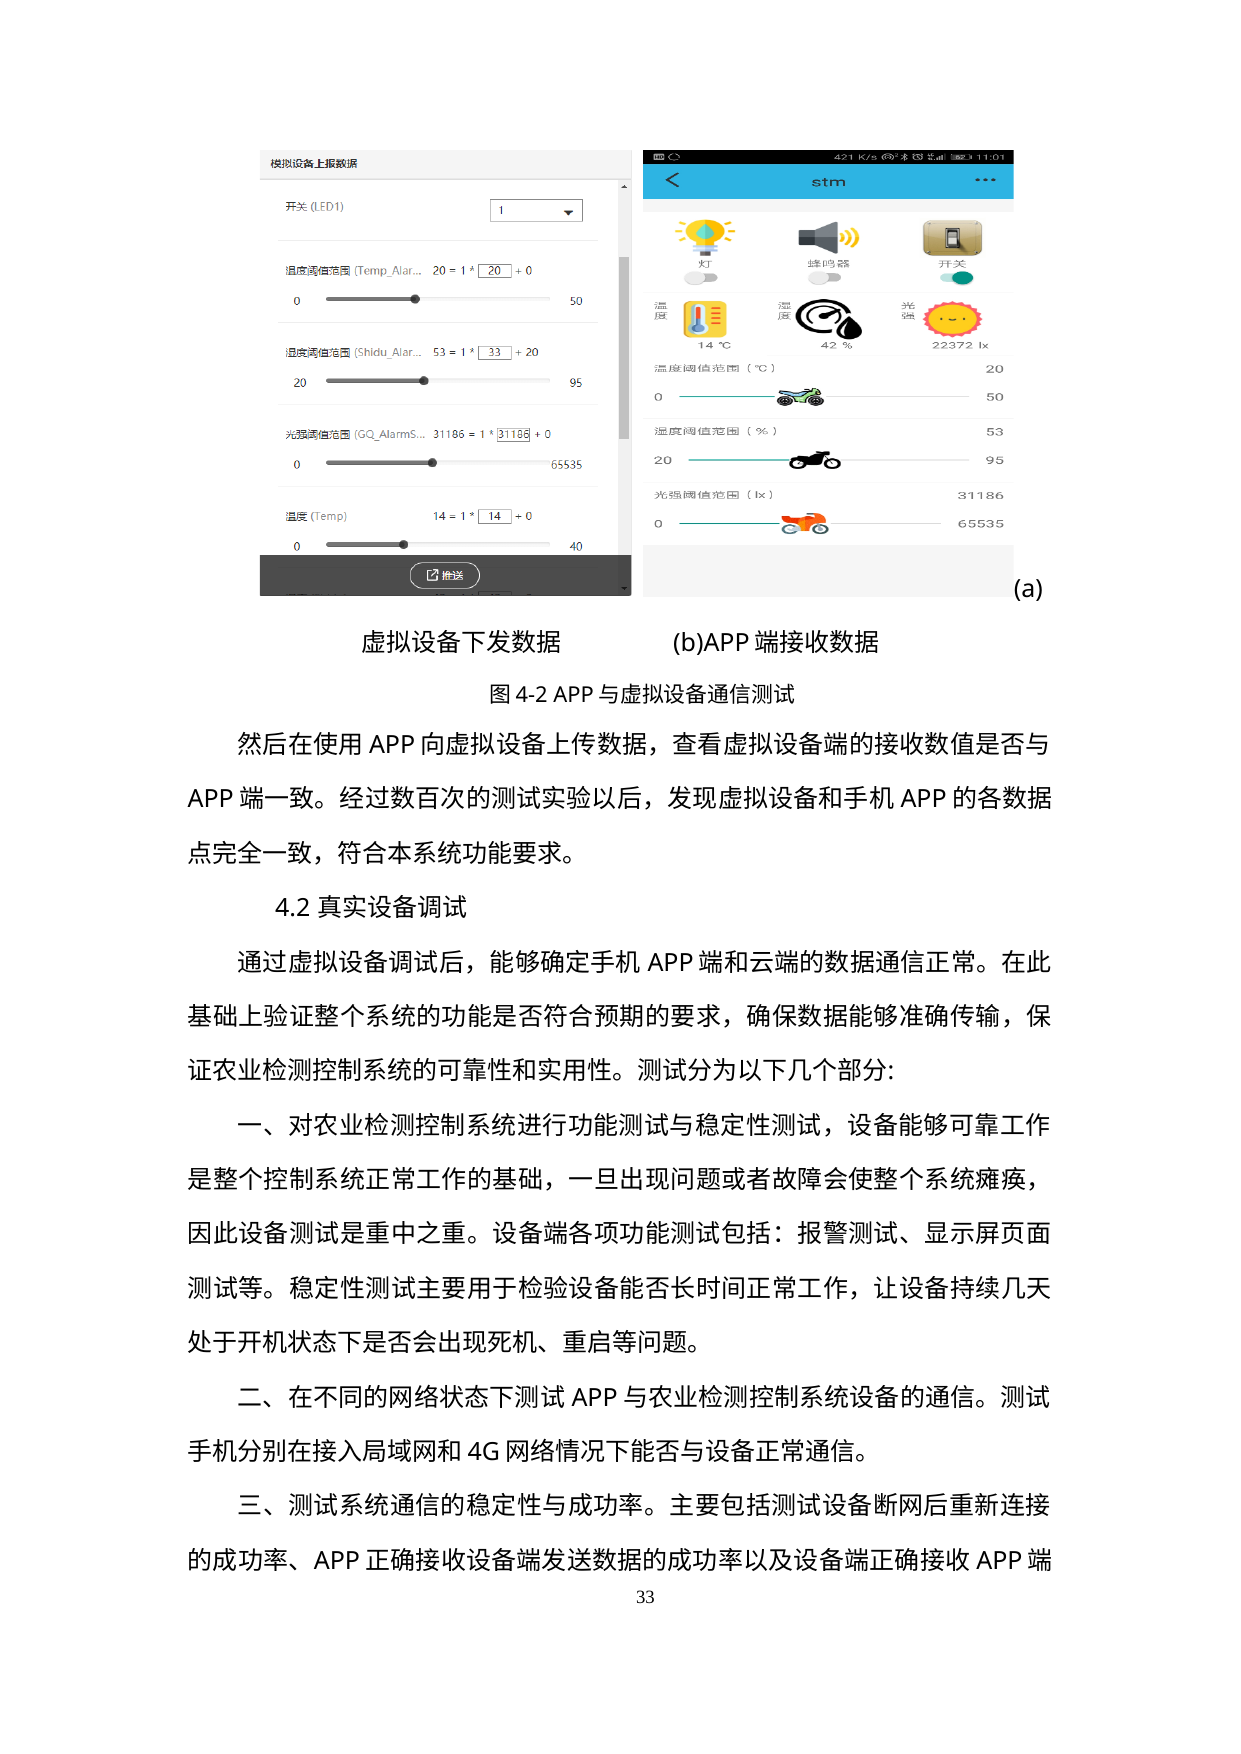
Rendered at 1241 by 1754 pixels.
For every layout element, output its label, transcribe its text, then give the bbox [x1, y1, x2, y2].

picture [259, 150, 632, 597]
text 图4-2 APP与虚拟设备通信测试 [187, 677, 1053, 709]
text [187, 1486, 1053, 1576]
text 然后在使用APP向虚拟设备上传数据，查看虚拟设备端的接收数值是否与APP端一致。经过数百次的测试实验以后，发现虚拟设备和手机APP的各数据点完全一致，符合本系统功能要求。 [187, 724, 1053, 869]
text 通过虚拟设备调试后，能够确定手机APP端和云端的数据通信正常。在此基础上验证整个系统的功能是否符合预期的要求，确保数据能够准确传输，保证农业检测控制系统的可靠性和实用性。测试分为以下几个部分: [187, 942, 1053, 1087]
text 一、对农业检测控制系统进行功能测试与稳定性测试，设备能够可靠工作是整个控制系统正常工作的基础，一旦出现问题或者故障会使整个系统瘫痪，因此设备测试是重中之重。设备端各项功能测试包括：报警测试、显示屏页面测试等。稳定性测试主要用于检验设备能否长时间正常工作，让设备持续几天处于开机状态下是否会出现死机、重启等问题。 [187, 1105, 1053, 1359]
text 二、在不同的网络状态下测试APP与农业检测控制系统设备的通信。测试手机分别在接入局域网和4G网络情况下能否与设备正常通信。 [187, 1377, 1053, 1468]
text 4.2 真实设备调试 [225, 888, 1053, 924]
picture [643, 150, 1014, 597]
